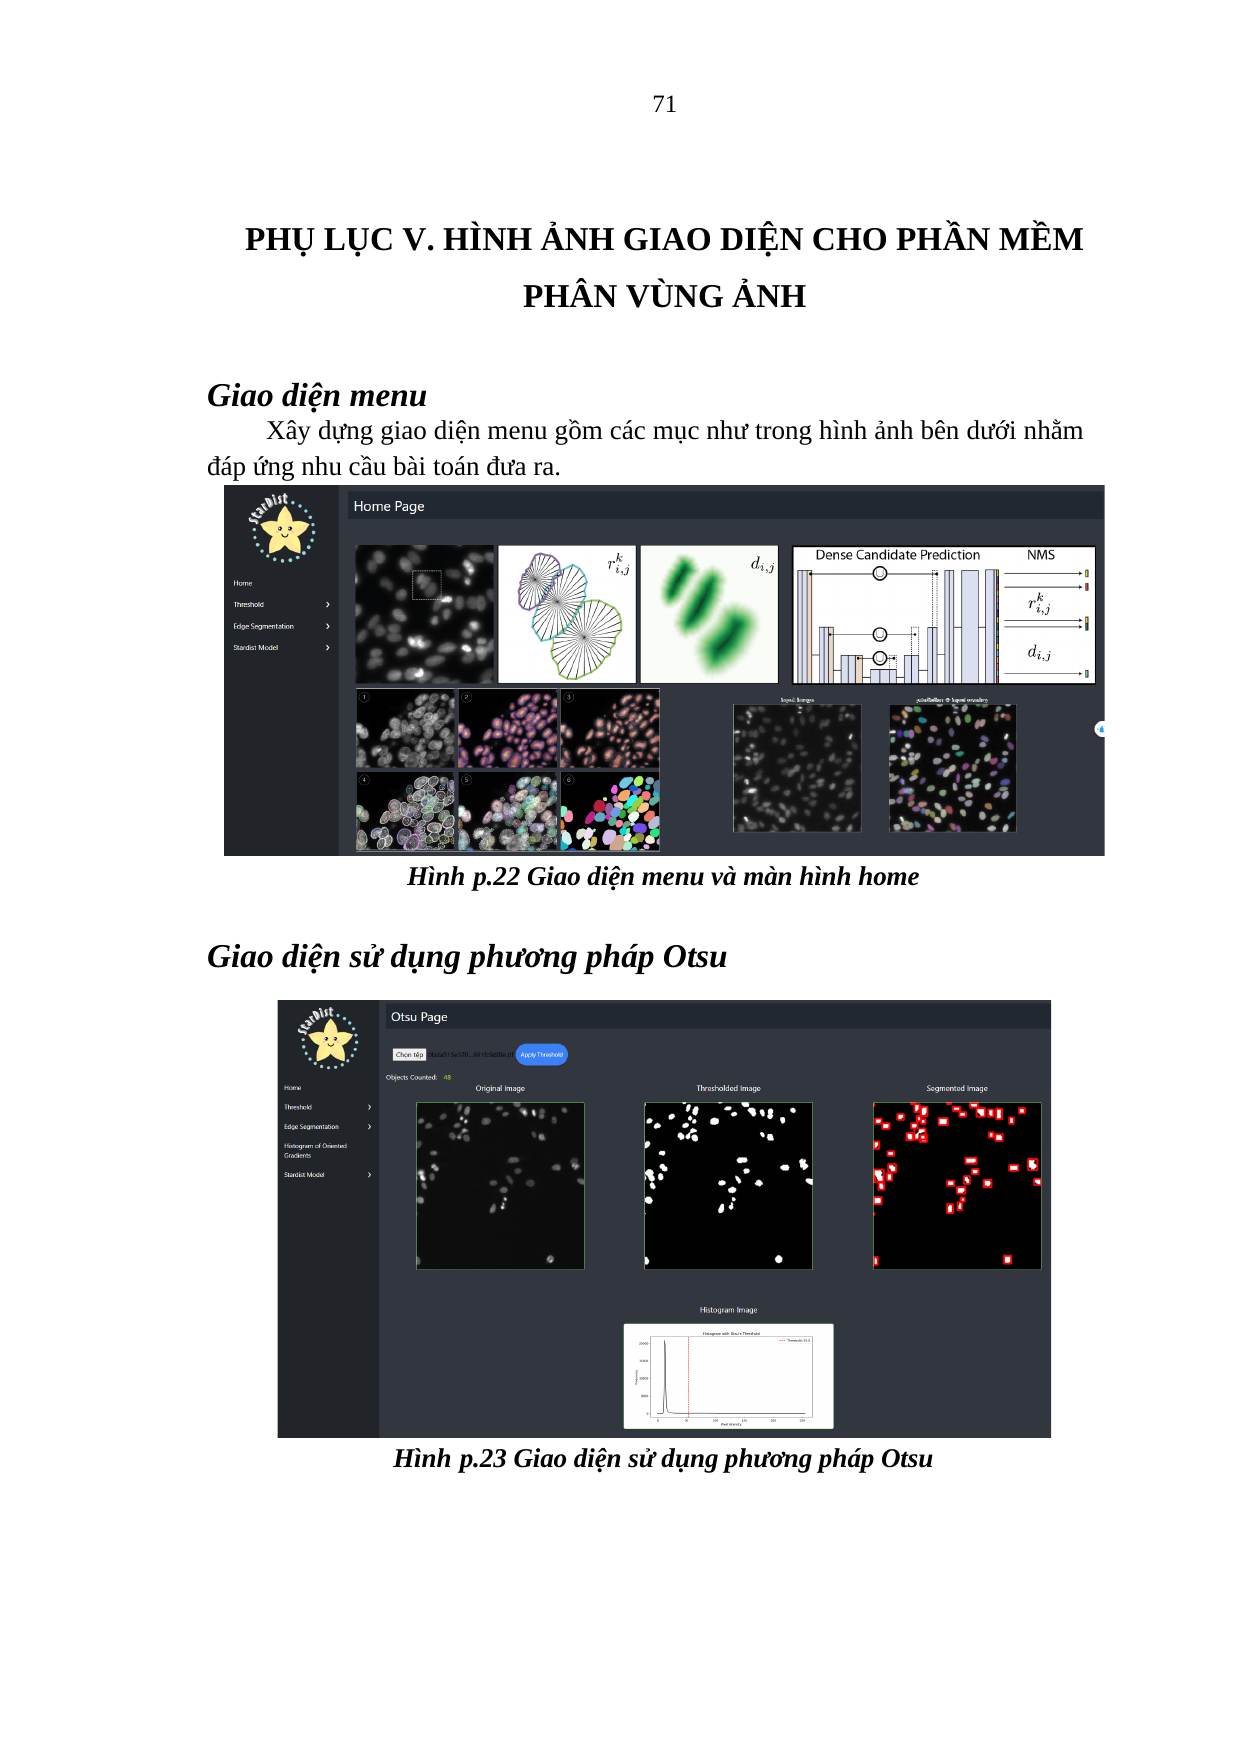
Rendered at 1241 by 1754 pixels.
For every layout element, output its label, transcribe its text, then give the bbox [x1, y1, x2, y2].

text Giao diện menu [207, 376, 1122, 414]
picture [224, 485, 1105, 856]
text Xây dựng giao diện menu gồm các mục như trong hình ảnh bên dưới nhằm đáp ứng nhu cầu bài toán đưa ra. [207, 414, 1084, 481]
picture [277, 1000, 1052, 1438]
subtitle PHỤ LỤC V. HÌNH ẢNH GIAO DIỆN CHO PHẦN MỀM PHÂN VÙNG ẢNH [207, 219, 1122, 315]
text Hình p.22 Giao diện menu và màn hình home [207, 860, 1122, 891]
text Hình p.23 Giao diện sử dụng phương pháp Otsu [207, 1442, 1122, 1473]
text Giao diện sử dụng phương pháp Otsu [207, 937, 1122, 975]
